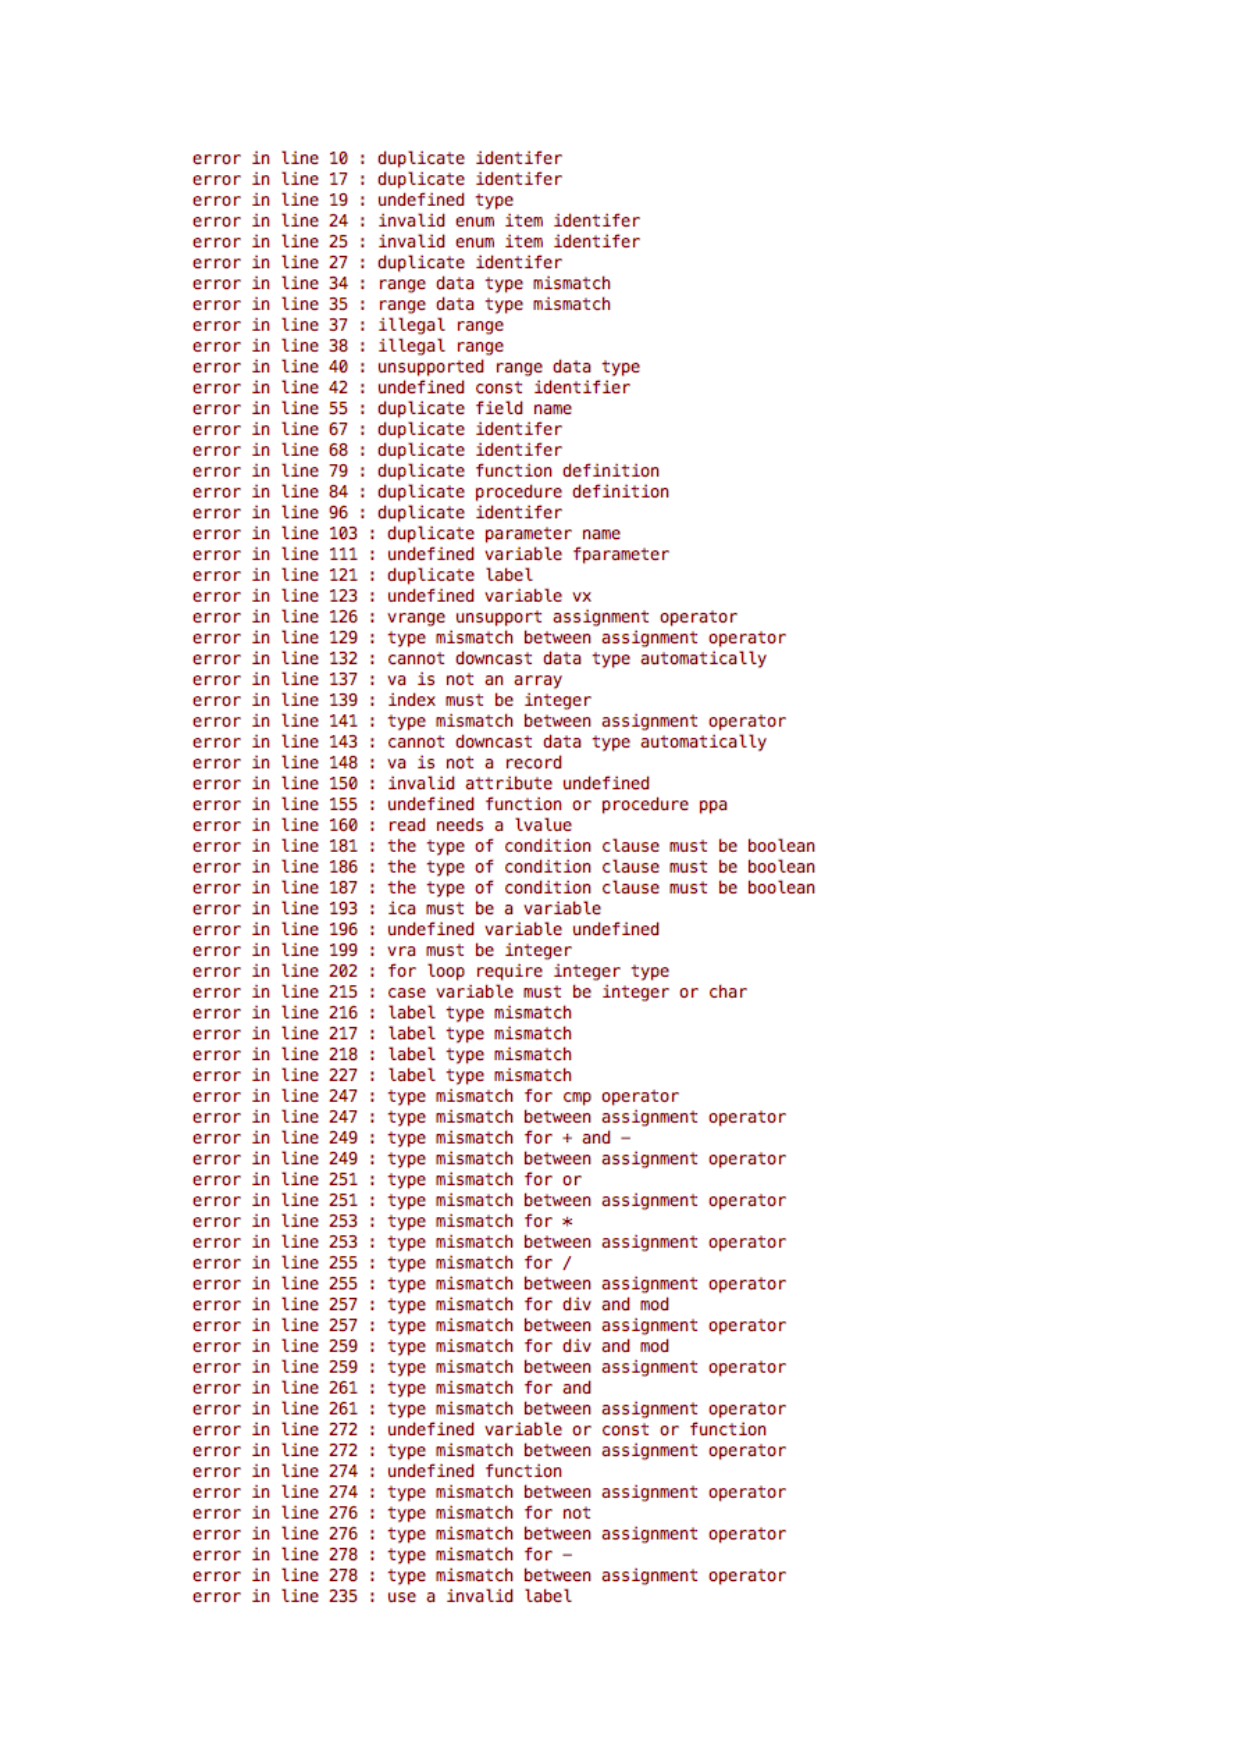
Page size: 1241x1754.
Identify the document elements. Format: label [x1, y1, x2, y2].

picture [187, 150, 817, 1604]
